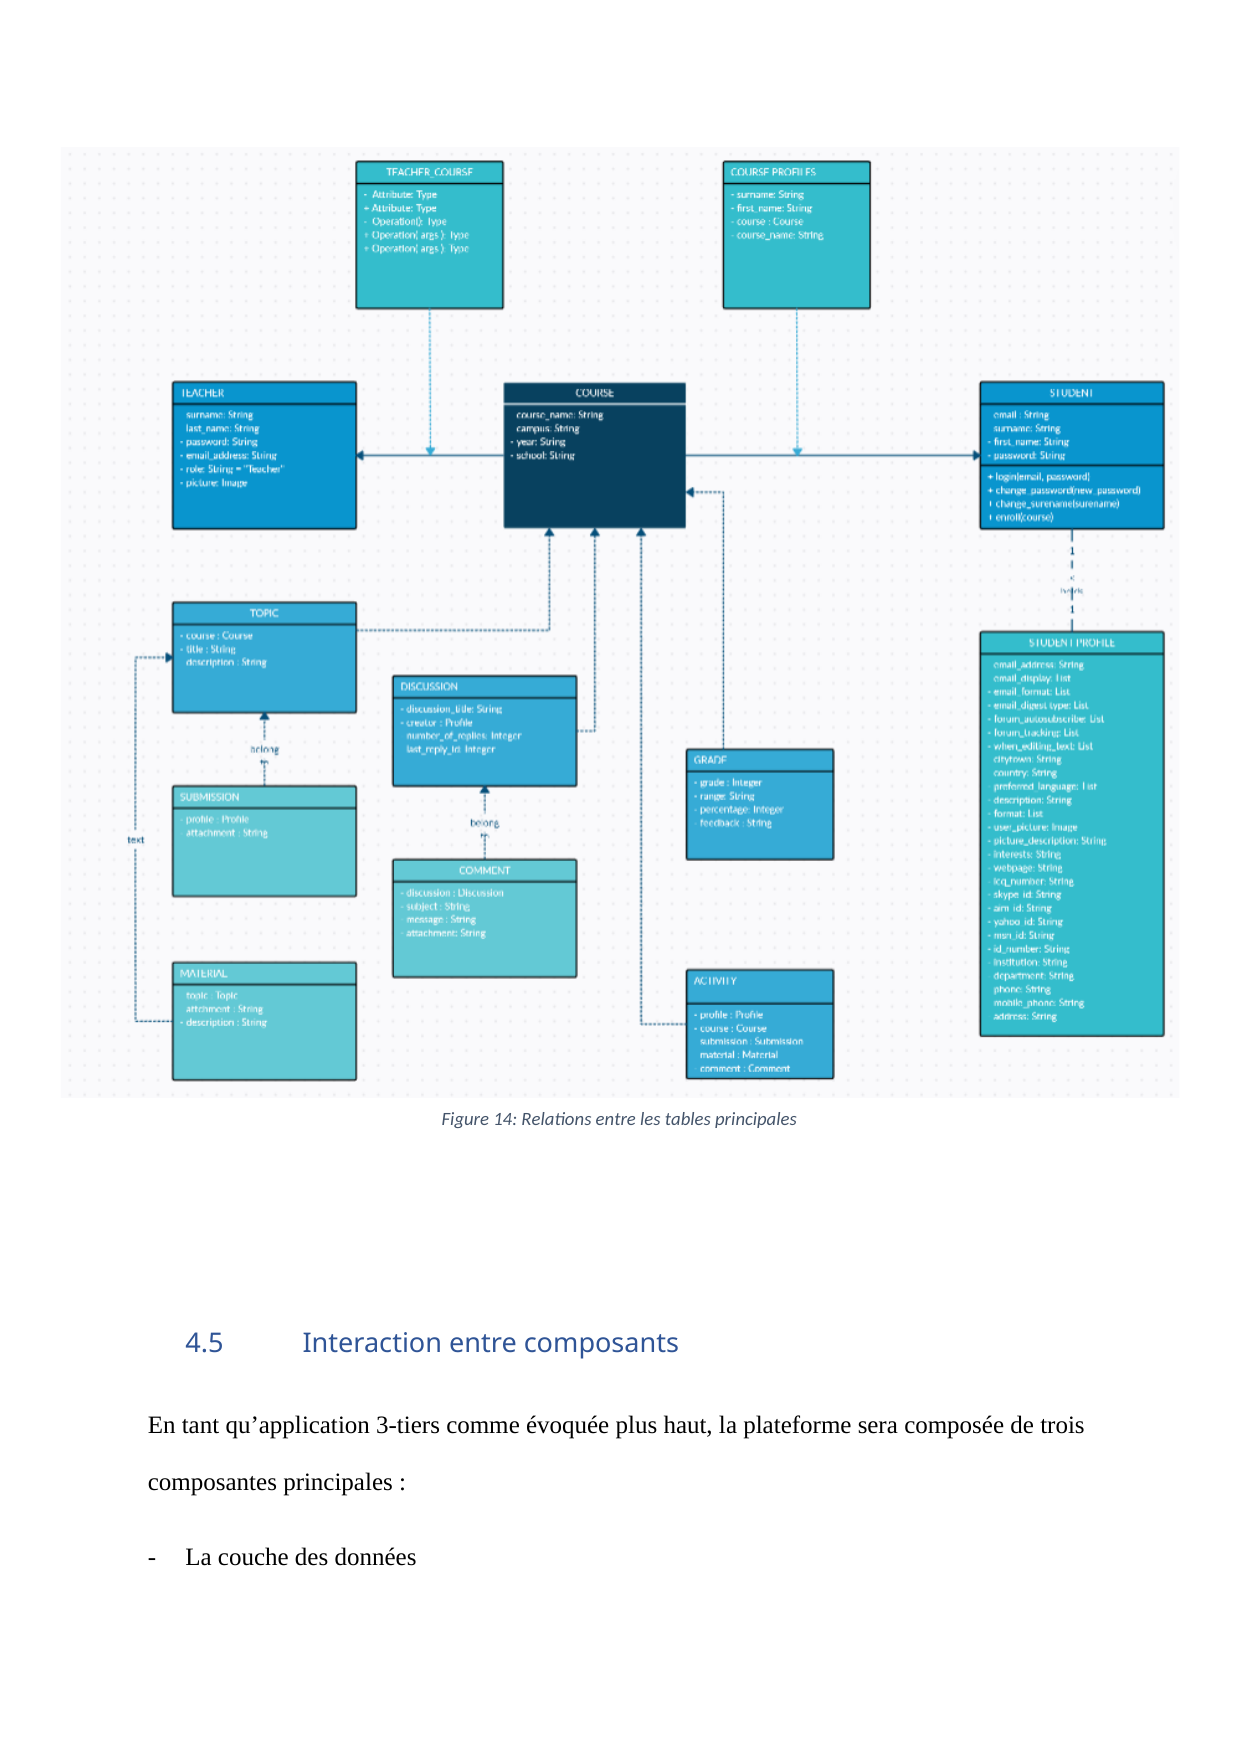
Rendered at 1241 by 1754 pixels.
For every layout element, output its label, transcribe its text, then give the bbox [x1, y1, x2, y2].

text En tant qu’application 3-tiers comme évoquée plus haut, la plateforme sera composée de trois composantes principales : [148, 1410, 1093, 1496]
picture [60, 147, 1180, 1098]
list La couche des données [148, 1542, 1093, 1570]
subtitle Interaction entre composants [185, 1323, 1093, 1360]
